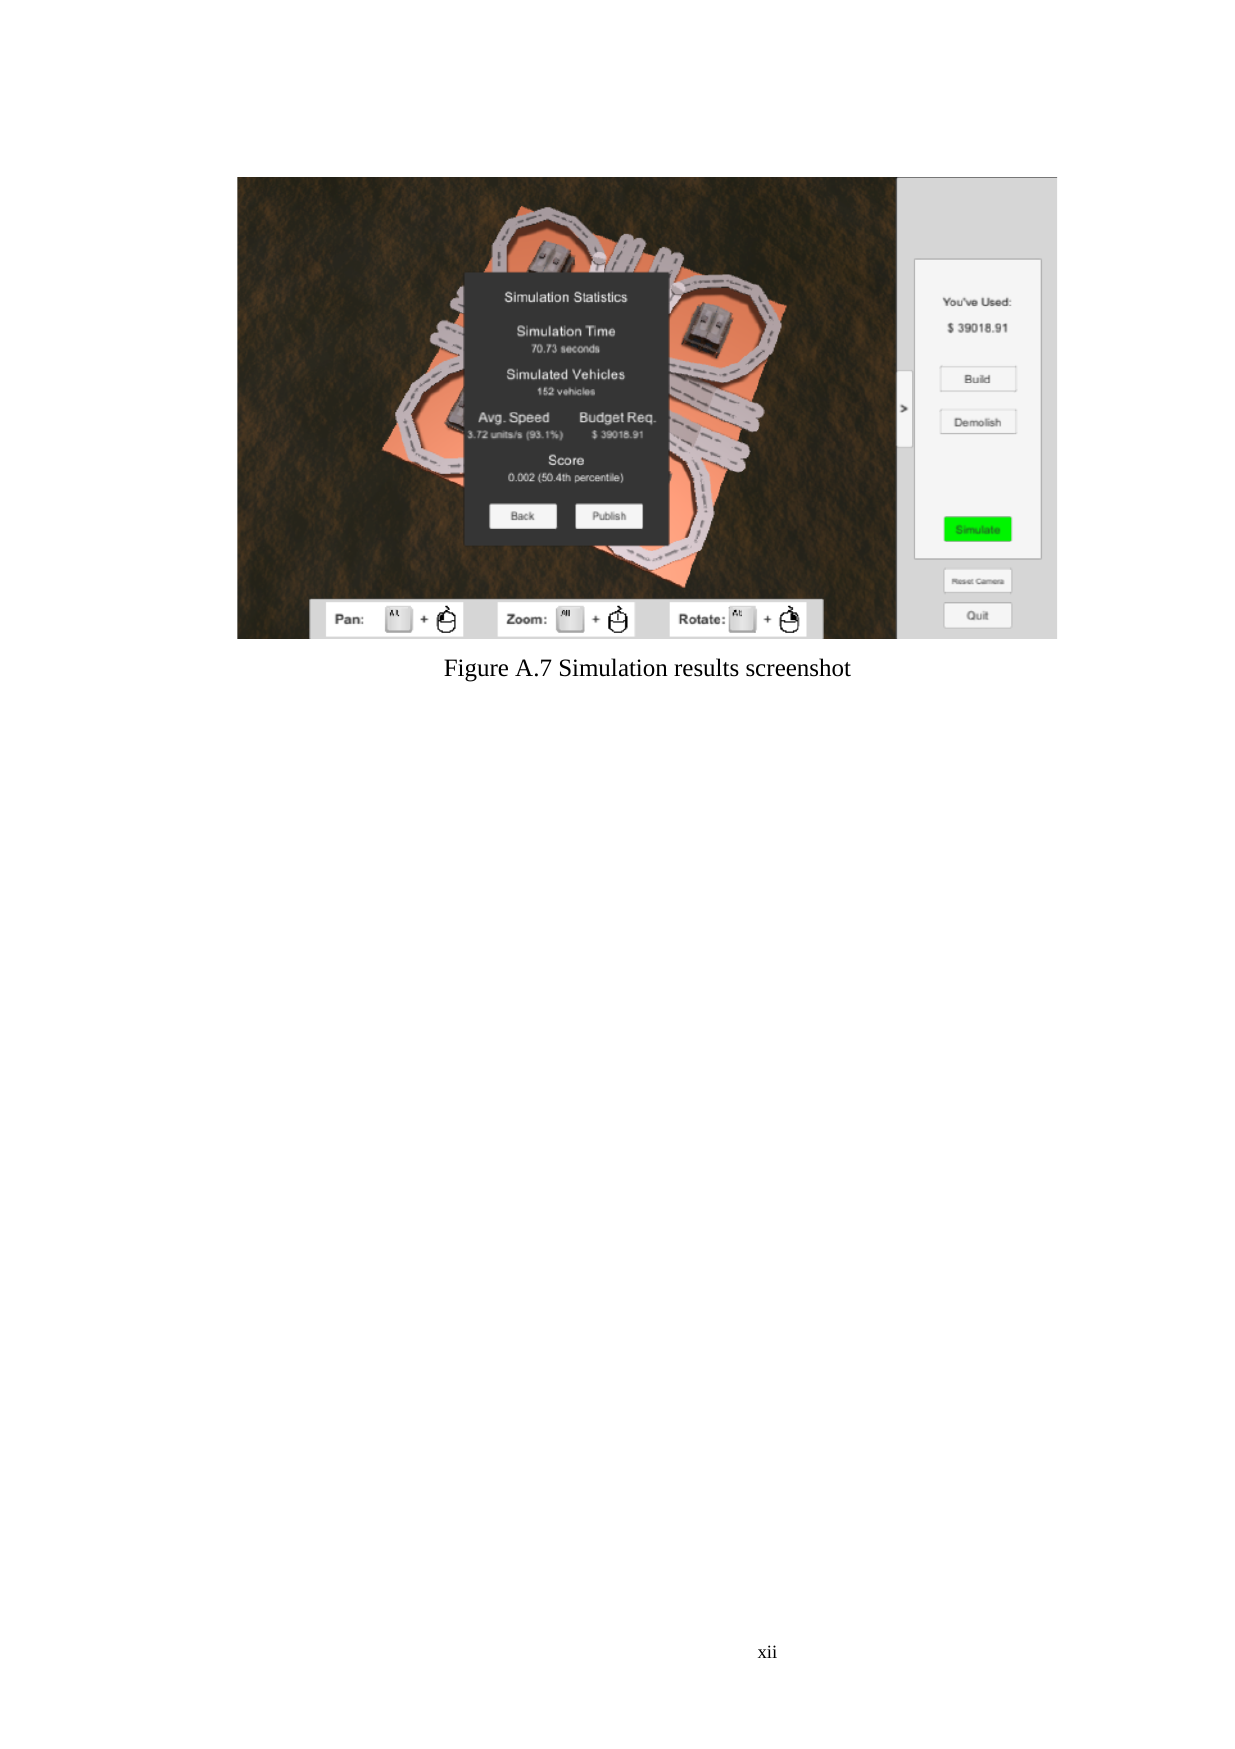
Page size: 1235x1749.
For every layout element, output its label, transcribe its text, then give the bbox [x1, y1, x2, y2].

picture [237, 177, 1058, 639]
text Figure A.7 Simulation results screenshot [237, 653, 1057, 682]
